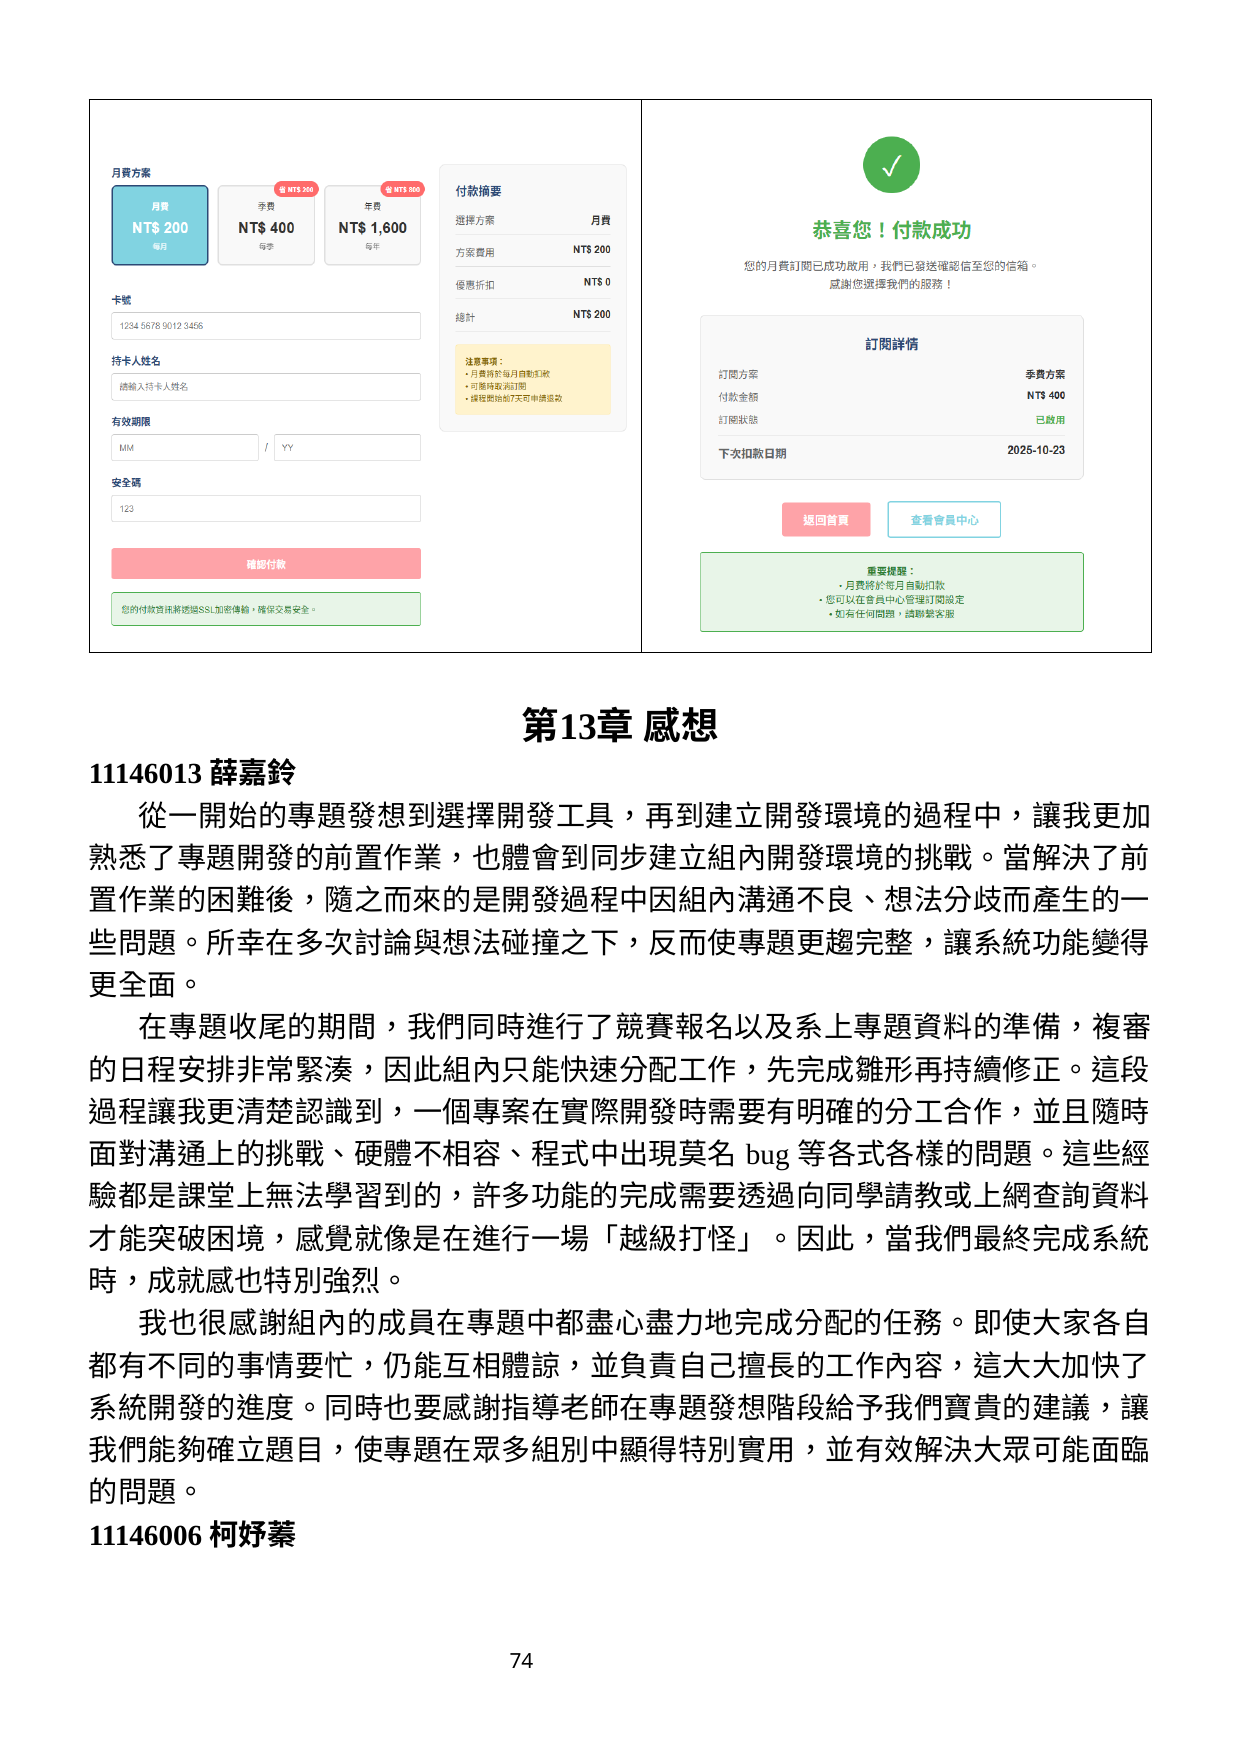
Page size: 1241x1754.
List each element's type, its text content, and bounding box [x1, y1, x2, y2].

list 在專題收尾的期間，我們同時進行了競賽報名以及系上專題資料的準備，複審的日程安排非常緊湊，因此組內只能快速分配工作，先完成雛形再持續修正。這段過程讓我更清楚認識到，一個專案在實際開發時需要有明確的分工合作，並且隨時面對溝通上的挑戰、硬體不相容、程式中出現莫名 bug 等各式各樣的問題。這些經驗都是課堂上無法學習到的，許多功能的完成需要透過向同學請教或上網查詢資料才能突破困境，感覺就像是在進行一場「越級打怪」。因此，當我們最終完成系統時，成就感也特別強烈。 [89, 1004, 1152, 1300]
text 我也很感謝組內的成員在專題中都盡心盡力地完成分配的任務。即使大家各自都有不同的事情要忙，仍能互相體諒，並負責自己擅長的工作內容，這大大加快了系統開發的進度。同時也要感謝指導老師在專題發想階段給予我們寶貴的建議，讓我們能夠確立題目，使專題在眾多組別中顯得特別實用，並有效解決大眾可能面臨的問題。 [89, 1300, 1152, 1511]
text 11146006 柯妤蓁 [89, 1511, 1152, 1553]
list 感想 [89, 696, 1152, 750]
picture [682, 112, 1104, 652]
list 11146013 薛嘉鈴 [89, 750, 1152, 792]
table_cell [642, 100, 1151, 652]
text 從一開始的專題發想到選擇開發工具，再到建立開發環境的過程中，讓我更加熟悉了專題開發的前置作業，也體會到同步建立組內開發環境的挑戰。當解決了前置作業的困難後，隨之而來的是開發過程中因組內溝通不良、想法分歧而產生的一些問題。所幸在多次討論與想法碰撞之下，反而使專題更趨完整，讓系統功能變得更全面。 [89, 792, 1152, 1004]
picture [102, 156, 633, 636]
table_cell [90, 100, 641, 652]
